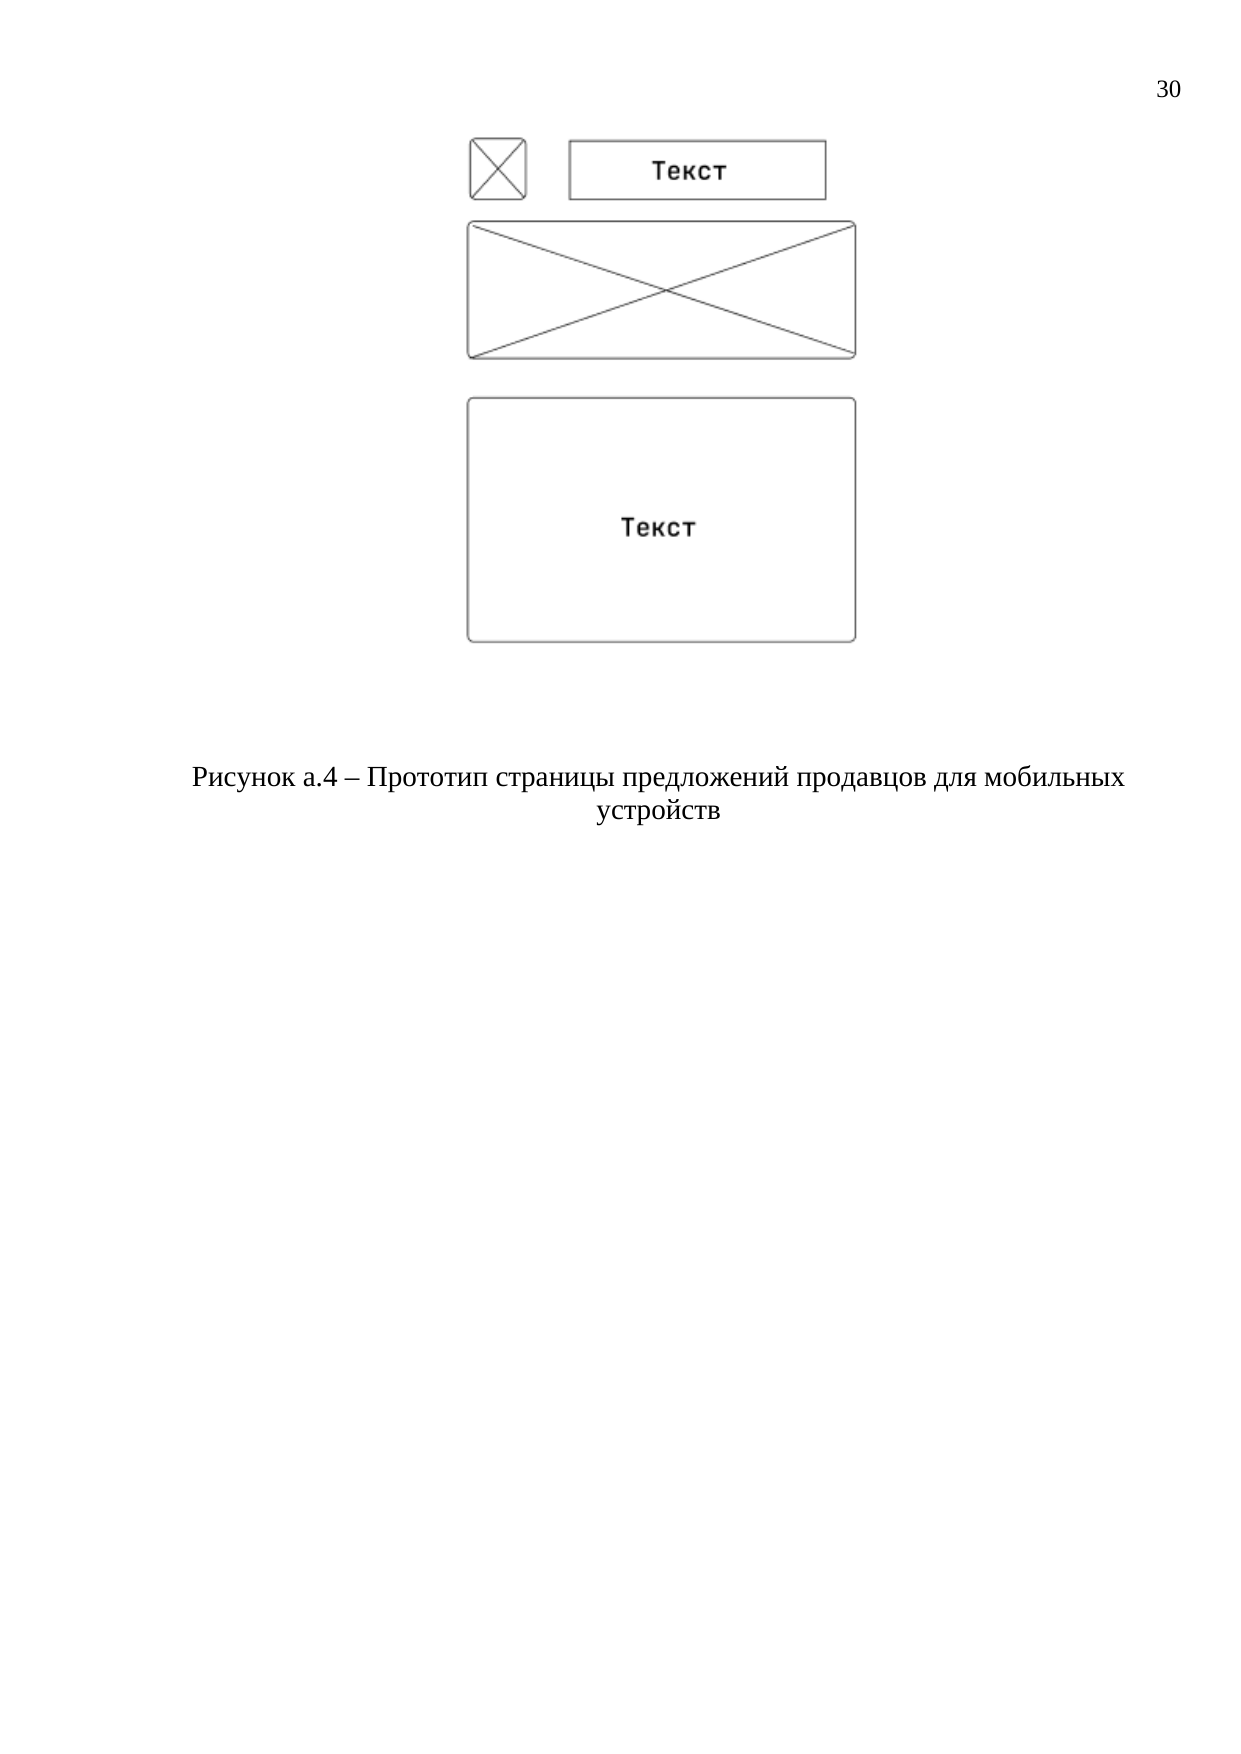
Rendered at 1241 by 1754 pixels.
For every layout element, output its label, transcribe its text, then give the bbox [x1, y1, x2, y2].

text Рисунок а.4 – Прототип страницы предложений продавцов для мобильных устройств [136, 759, 1181, 826]
picture [448, 130, 869, 734]
